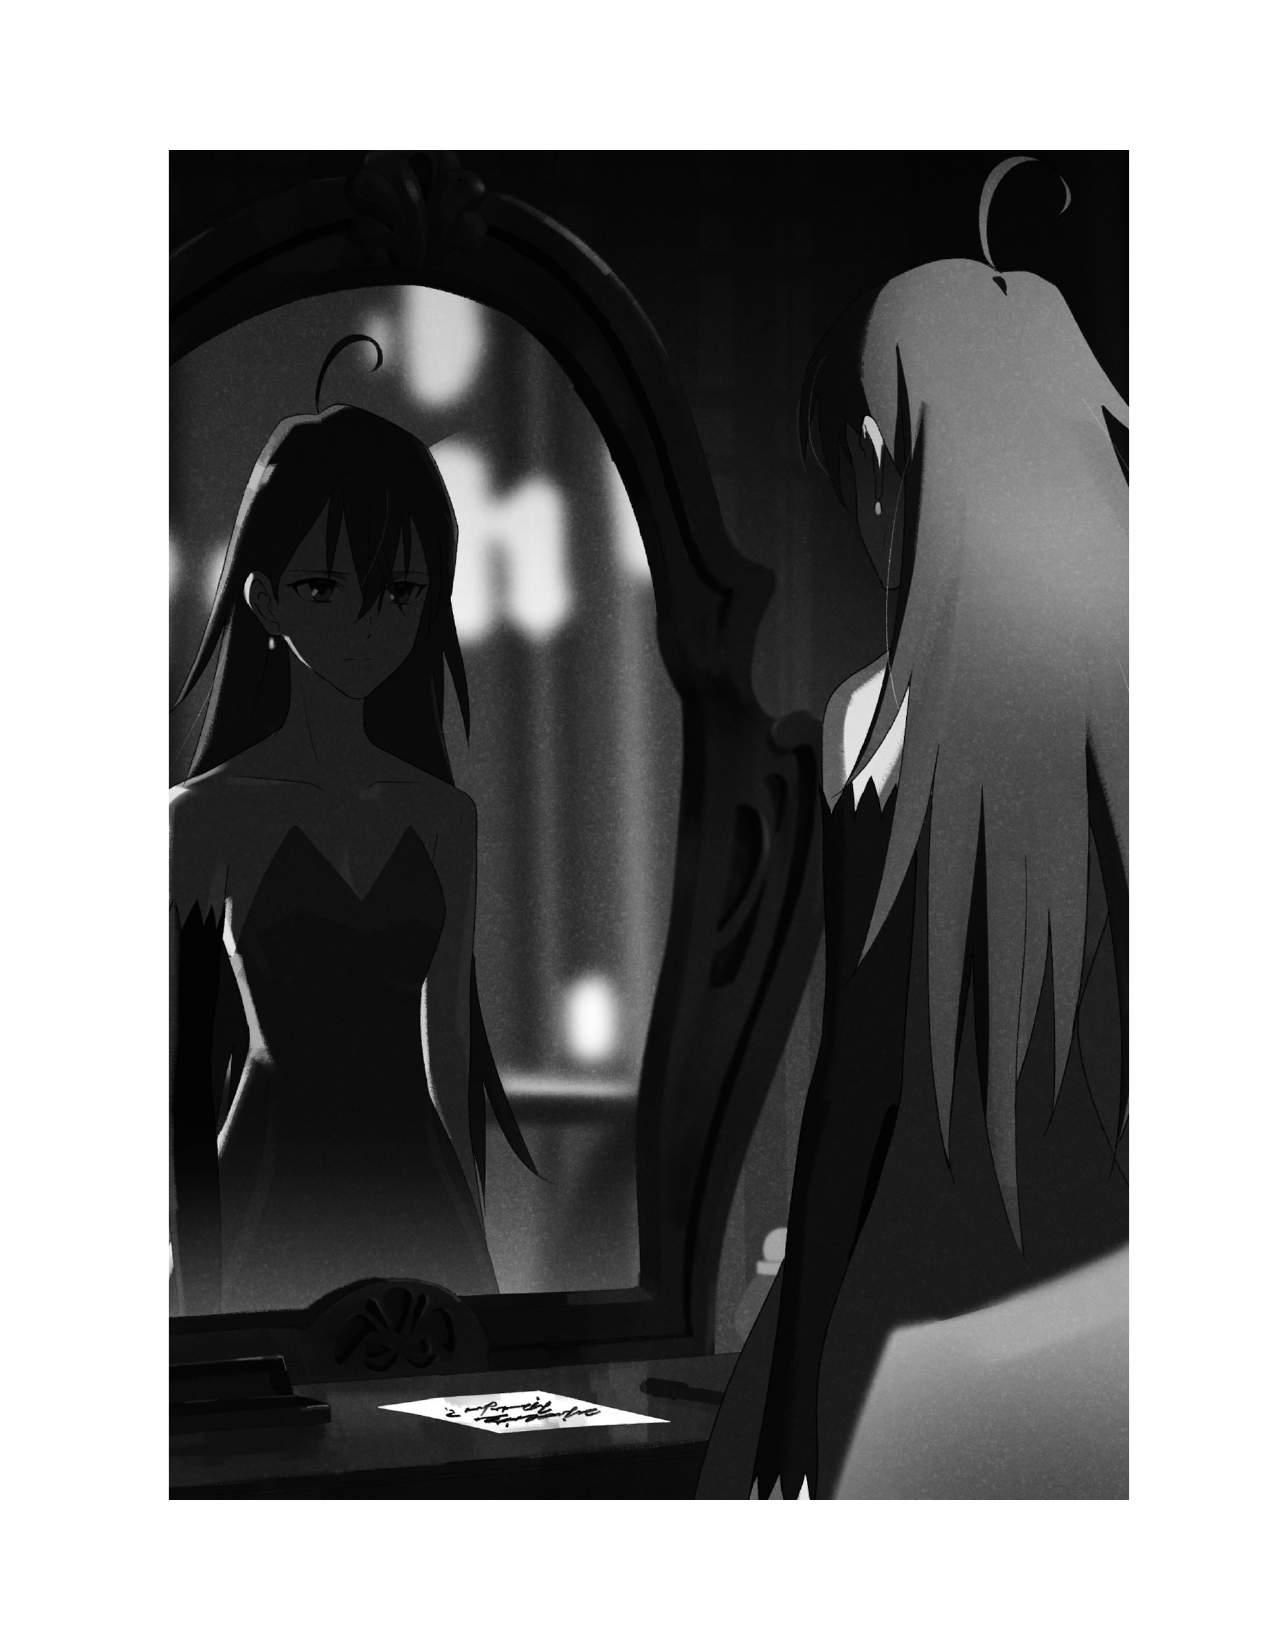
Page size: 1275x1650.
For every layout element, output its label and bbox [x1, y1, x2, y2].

picture [168, 150, 1130, 1500]
